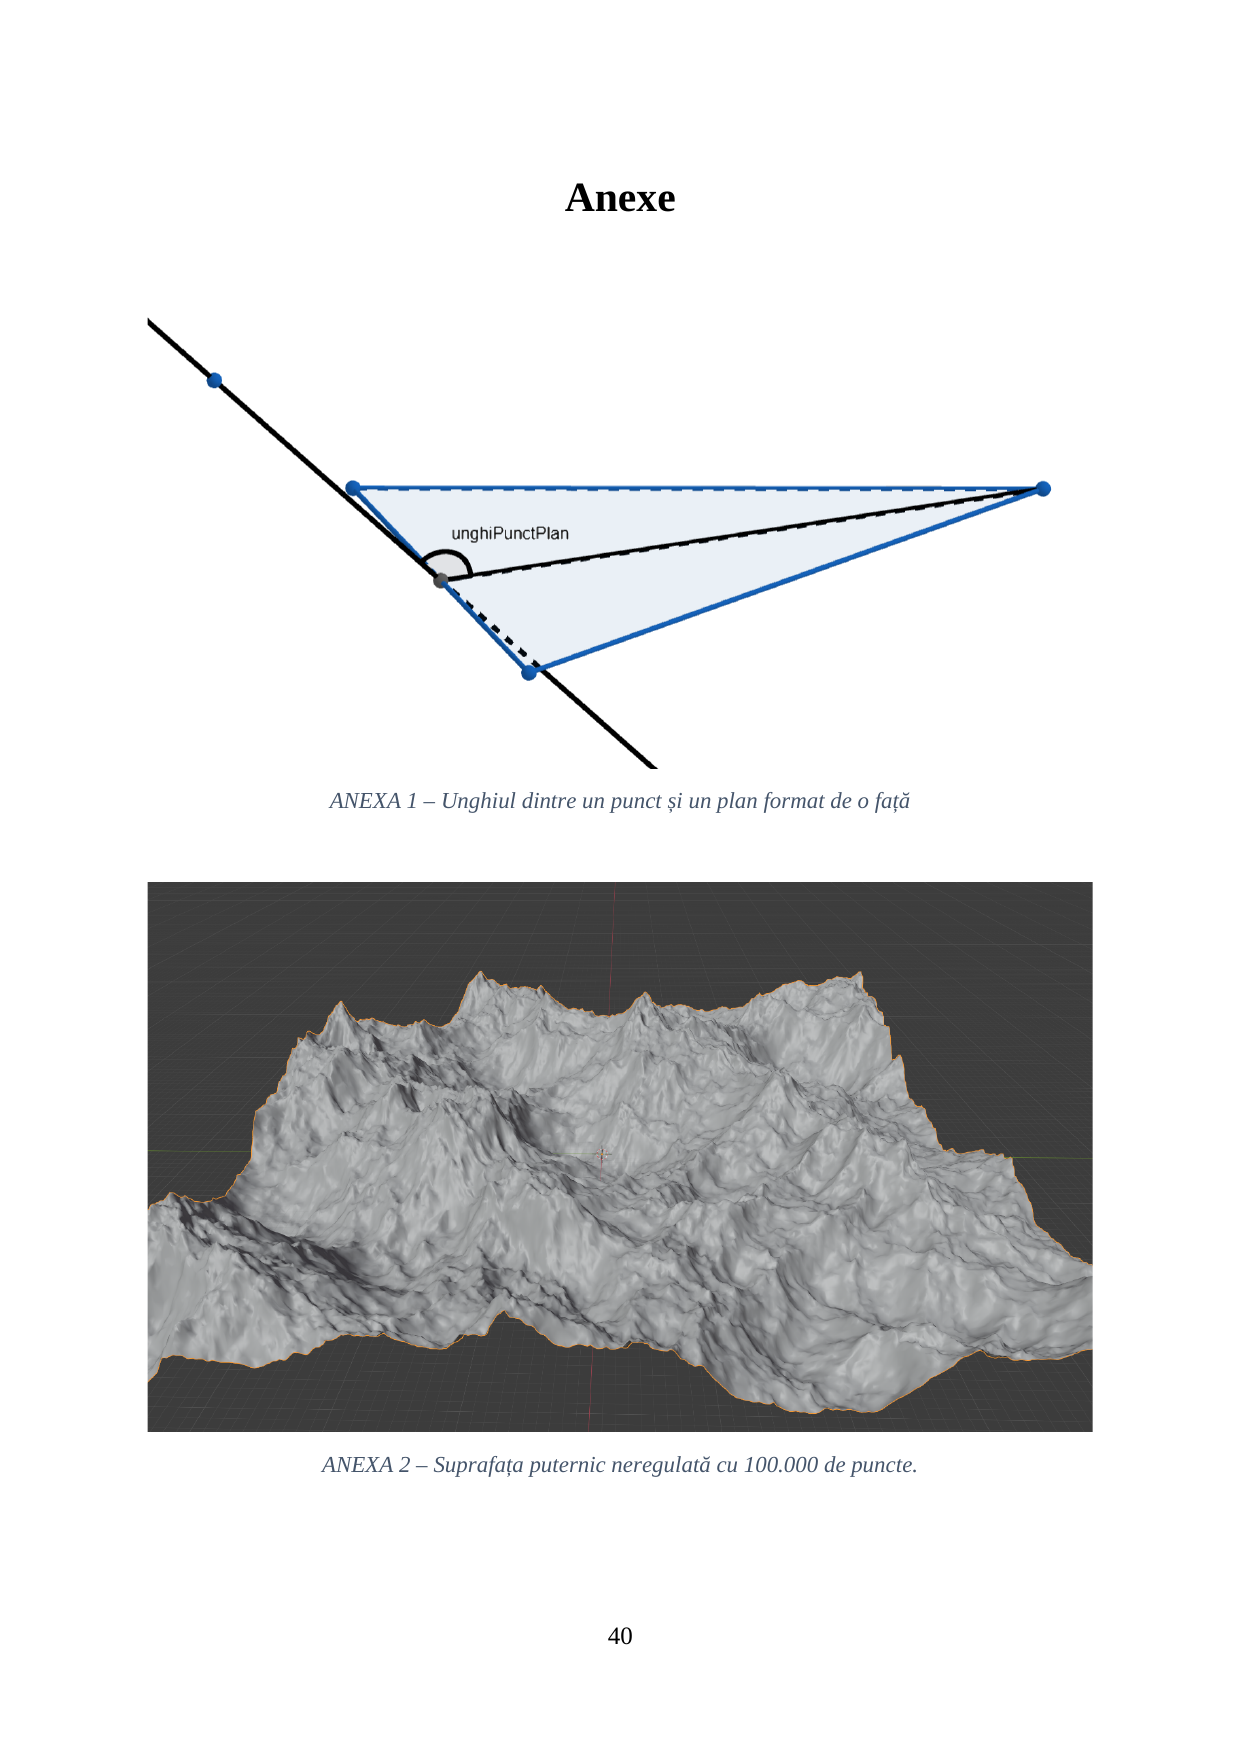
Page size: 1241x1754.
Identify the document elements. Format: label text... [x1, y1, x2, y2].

picture [147, 272, 1093, 769]
picture [147, 882, 1093, 1432]
text ANEXA 1 – Unghiul dintre un punct și un plan format de o față [148, 787, 1092, 814]
text ANEXA 2 – Suprafața puternic neregulată cu 100.000 de puncte. [148, 1451, 1092, 1477]
subtitle Anexe [148, 173, 1092, 221]
